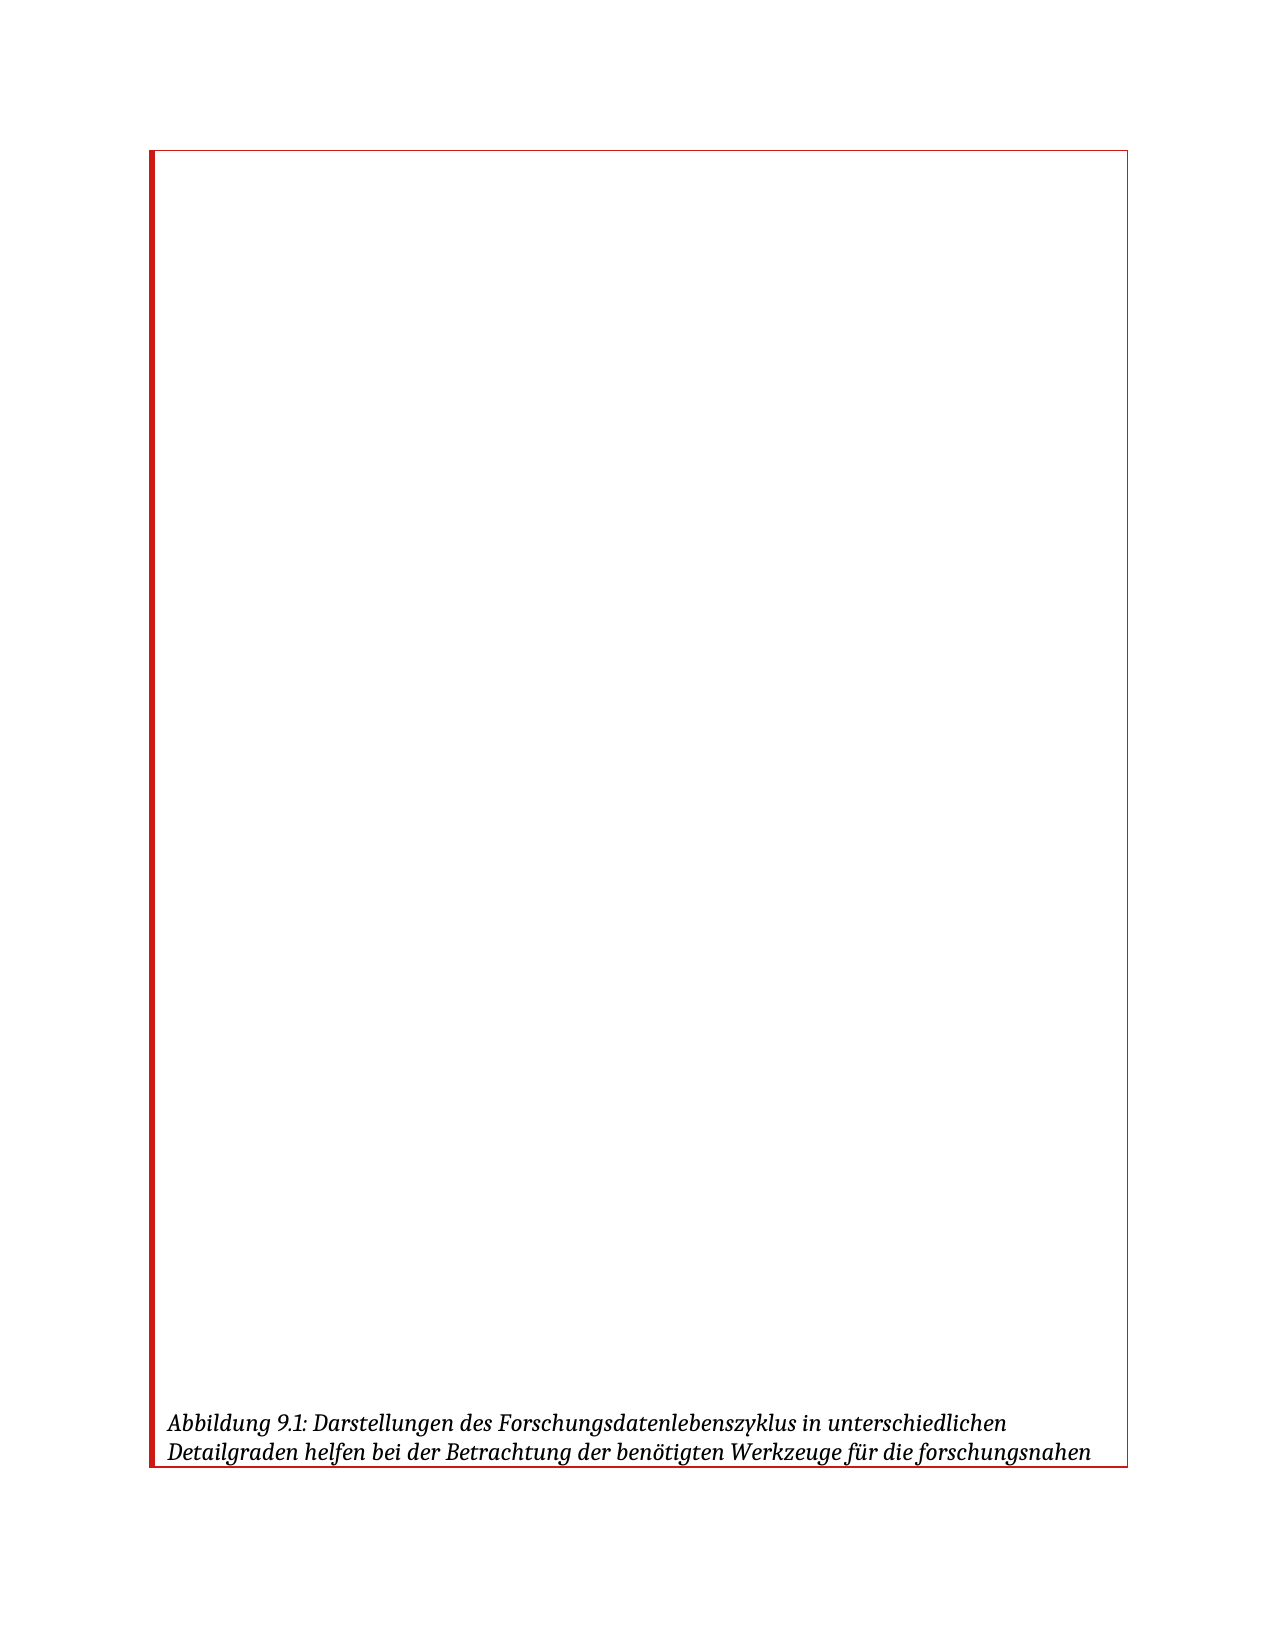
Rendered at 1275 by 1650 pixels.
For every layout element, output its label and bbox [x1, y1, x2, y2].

table_header [155, 151, 1127, 1466]
